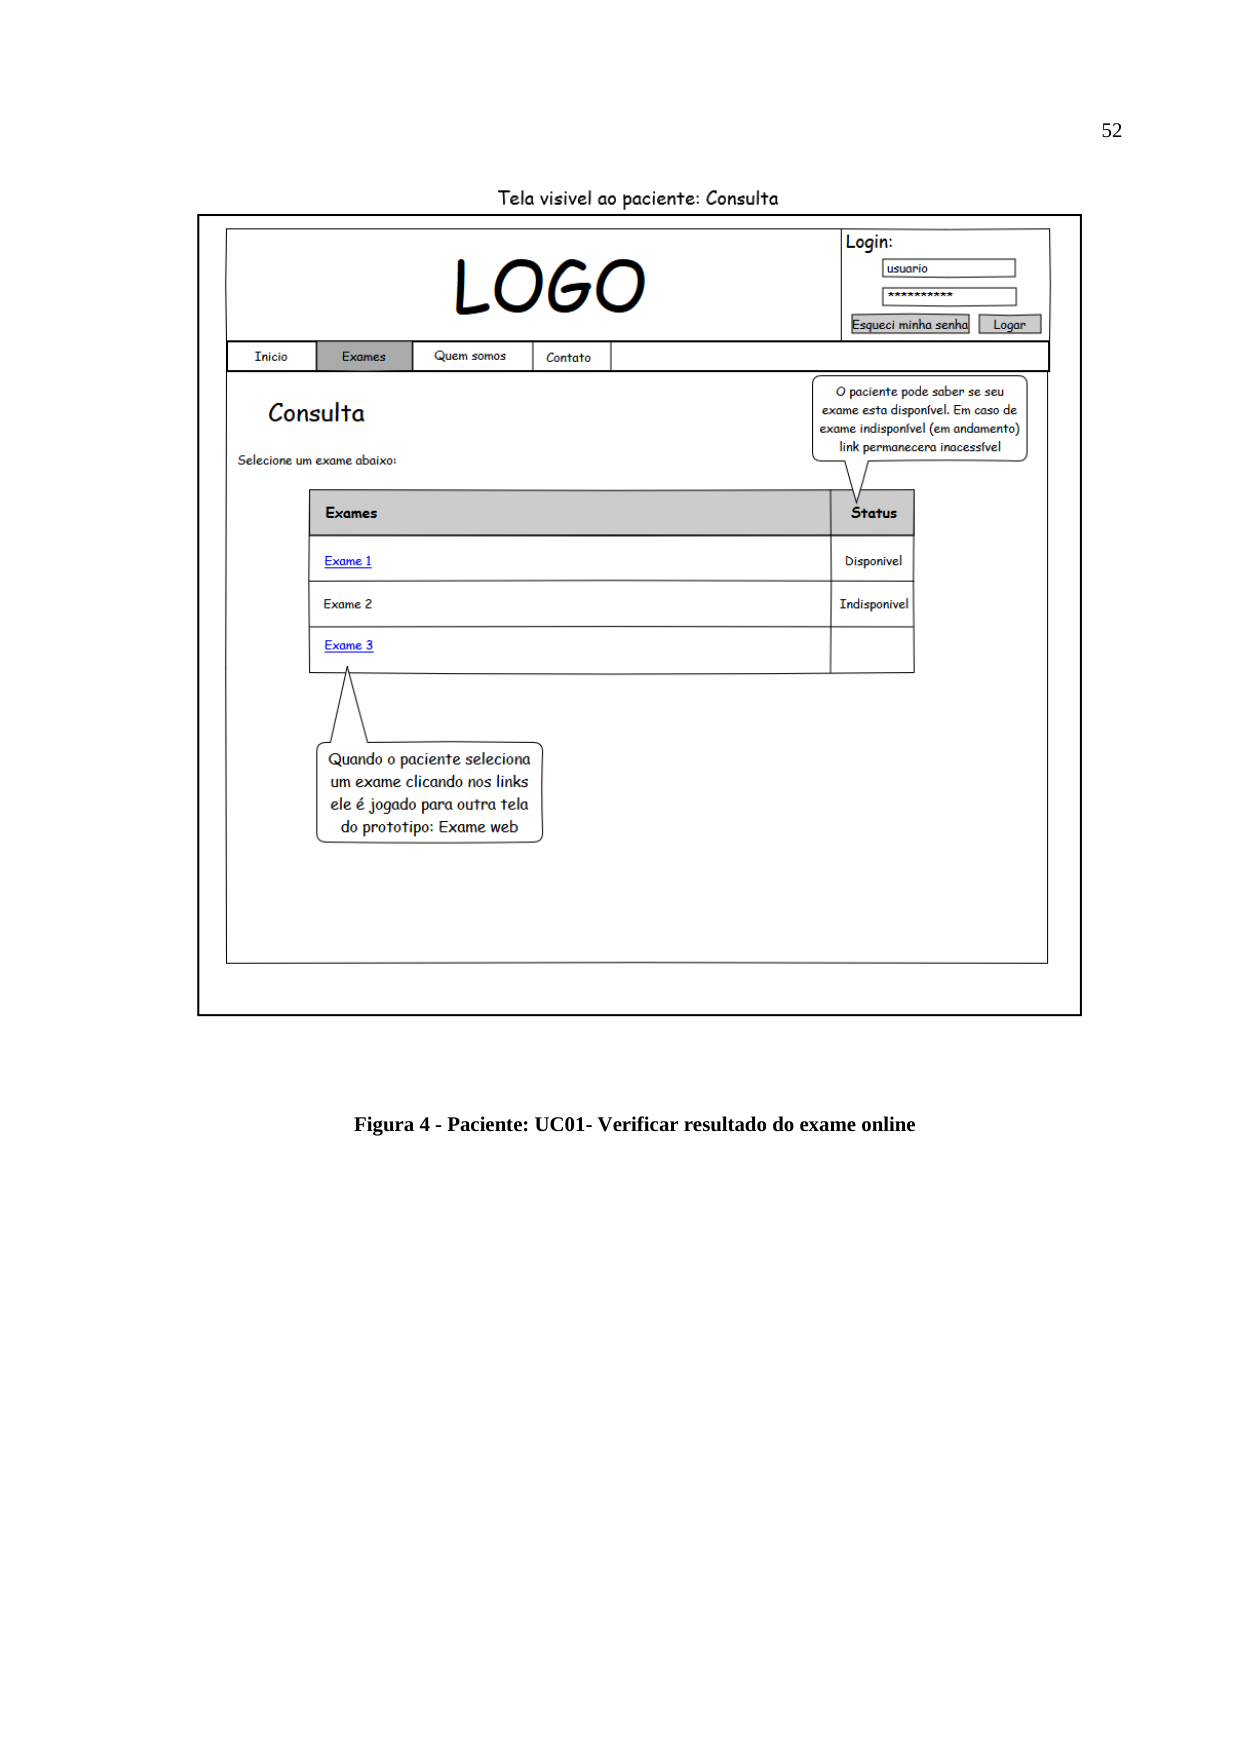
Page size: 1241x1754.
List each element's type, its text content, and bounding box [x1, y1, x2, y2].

picture [148, 177, 1122, 1085]
